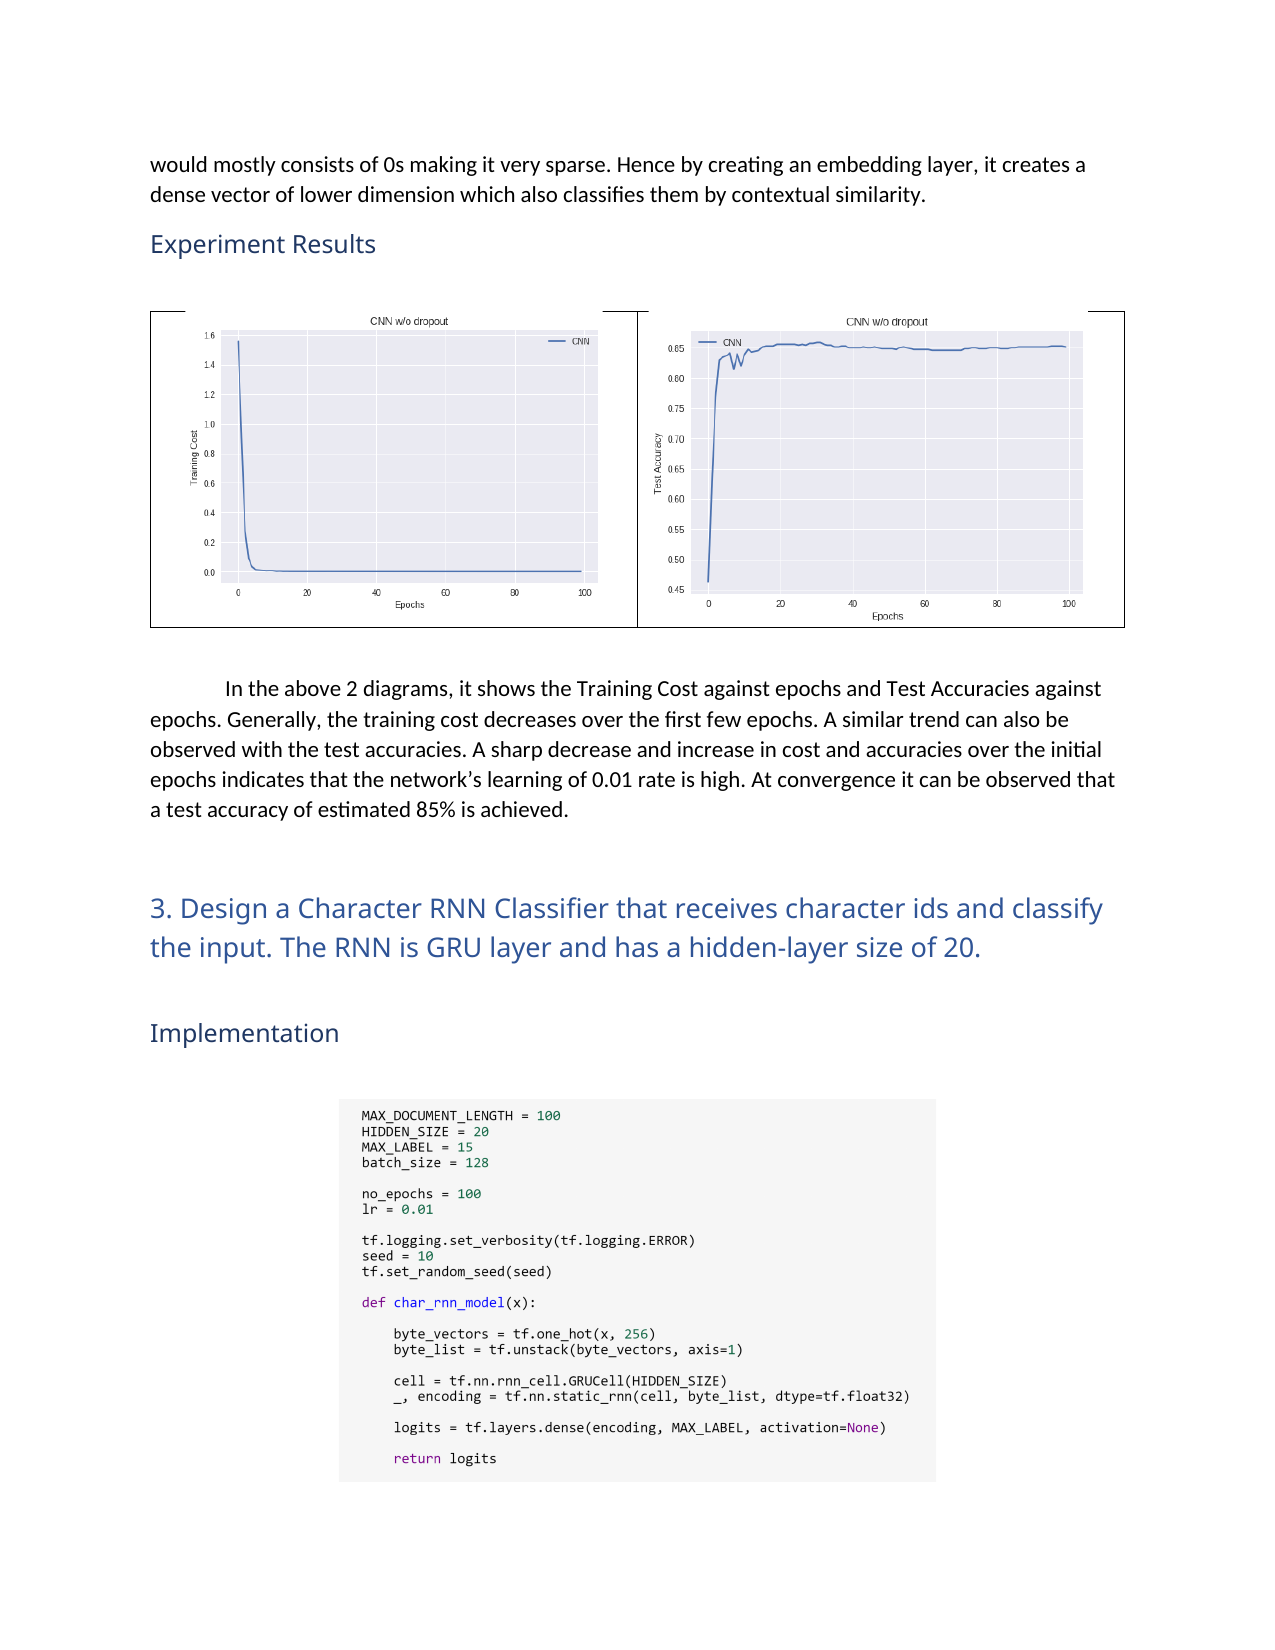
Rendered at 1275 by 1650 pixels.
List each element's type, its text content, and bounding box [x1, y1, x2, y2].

table_header [151, 312, 637, 627]
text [150, 150, 1125, 208]
subtitle Experiment Results [150, 227, 1125, 261]
subtitle 3. Design a Character RNN Classifier that receives character ids and classify the input. The RNN is GRU layer and has a hidden-layer size of 20. [150, 889, 1125, 966]
subtitle Implementation [150, 1016, 1125, 1050]
picture [648, 311, 1088, 627]
picture [338, 1099, 937, 1482]
table_header [638, 312, 648, 627]
picture [185, 311, 603, 615]
text In the above 2 diagrams, it shows the Training Cost against epochs and Test Accuracies against epochs. Generally, the training cost decreases over the first few epochs. A similar trend can also be observed with the test accuracies. A sharp decrease and increase in cost and accuracies over the initial epochs indicates that the network’s learning of 0.01 rate is high. At convergence it can be observed that a test accuracy of estimated 85% is achieved. [150, 674, 1125, 823]
table_header [1088, 312, 1124, 627]
